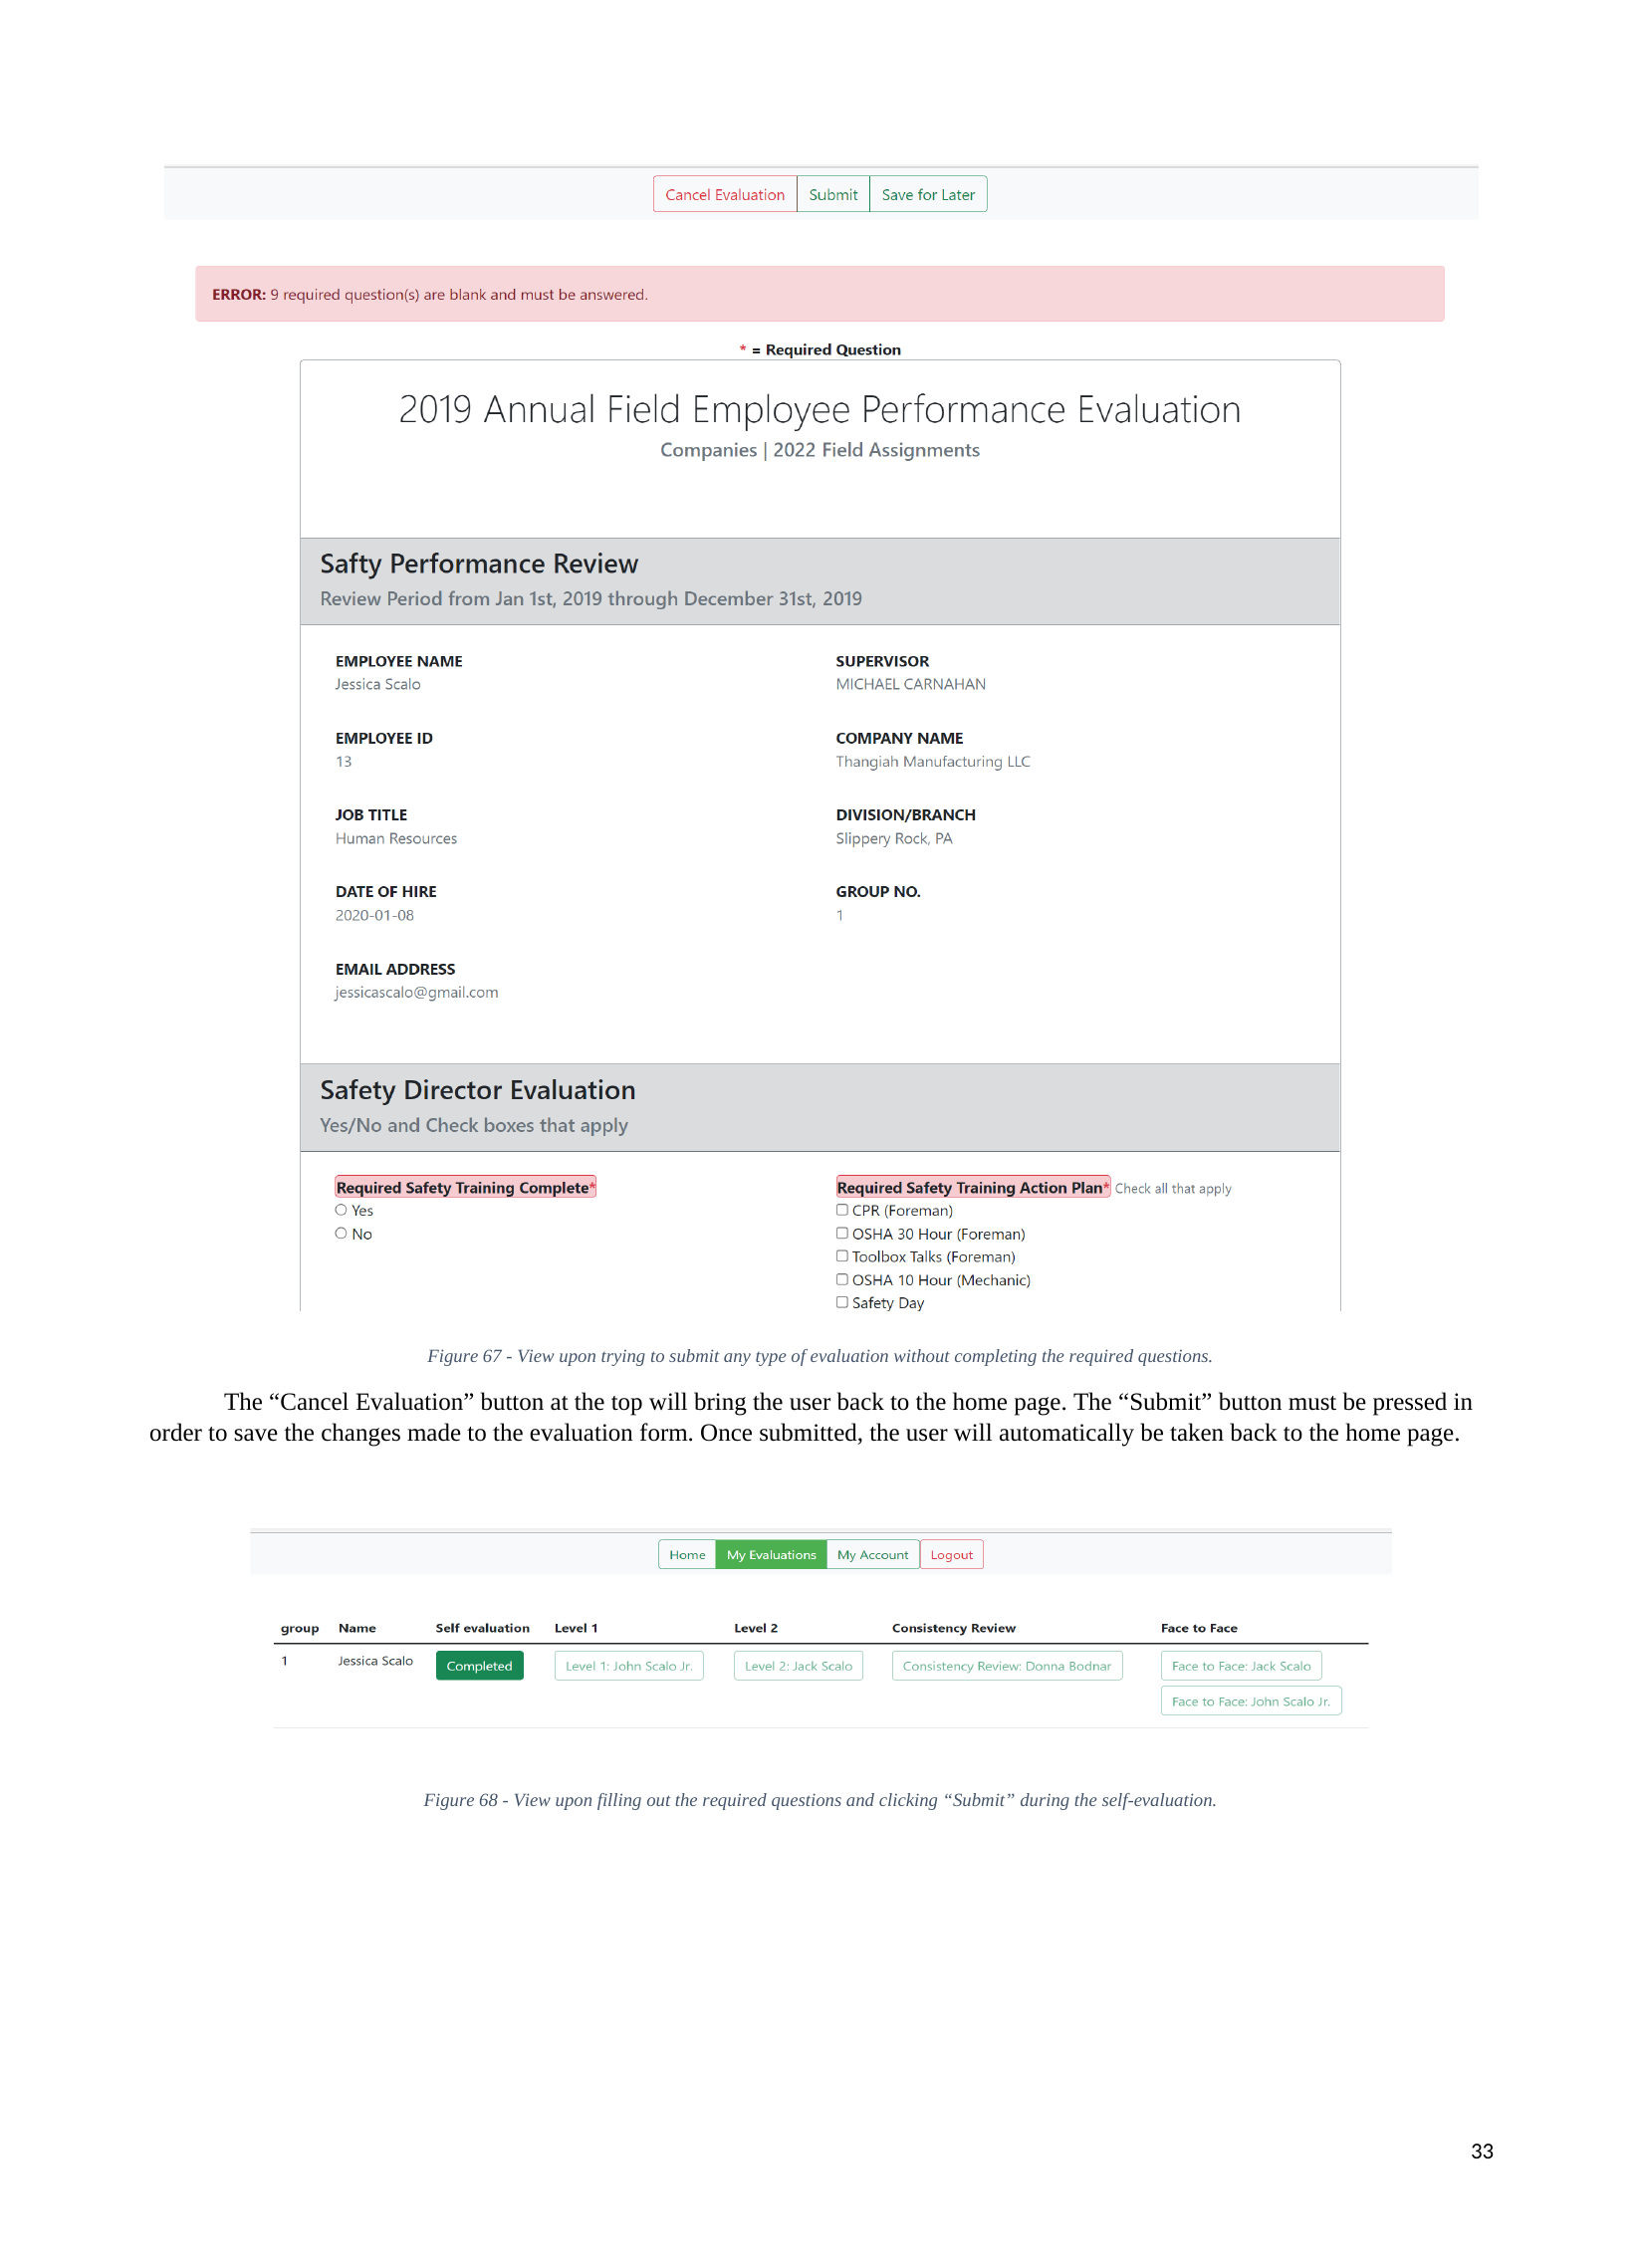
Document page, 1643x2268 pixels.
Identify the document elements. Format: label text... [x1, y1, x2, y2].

picture [250, 1527, 1392, 1755]
text The “Cancel Evaluation” button at the top will bring the user back to the home page. The “Submit” button must be pressed in order to save the changes made to the evaluation form. Once submitted, the user will automatically be taken back to the home page. [149, 1387, 1494, 1447]
picture [164, 164, 1479, 1311]
text Figure 67 - View upon trying to submit any type of evaluation without completing the required questions. [149, 1345, 1494, 1366]
text Figure 68 - View upon filling out the required questions and clicking “Submit” during the self-evaluation. [149, 1789, 1494, 1810]
